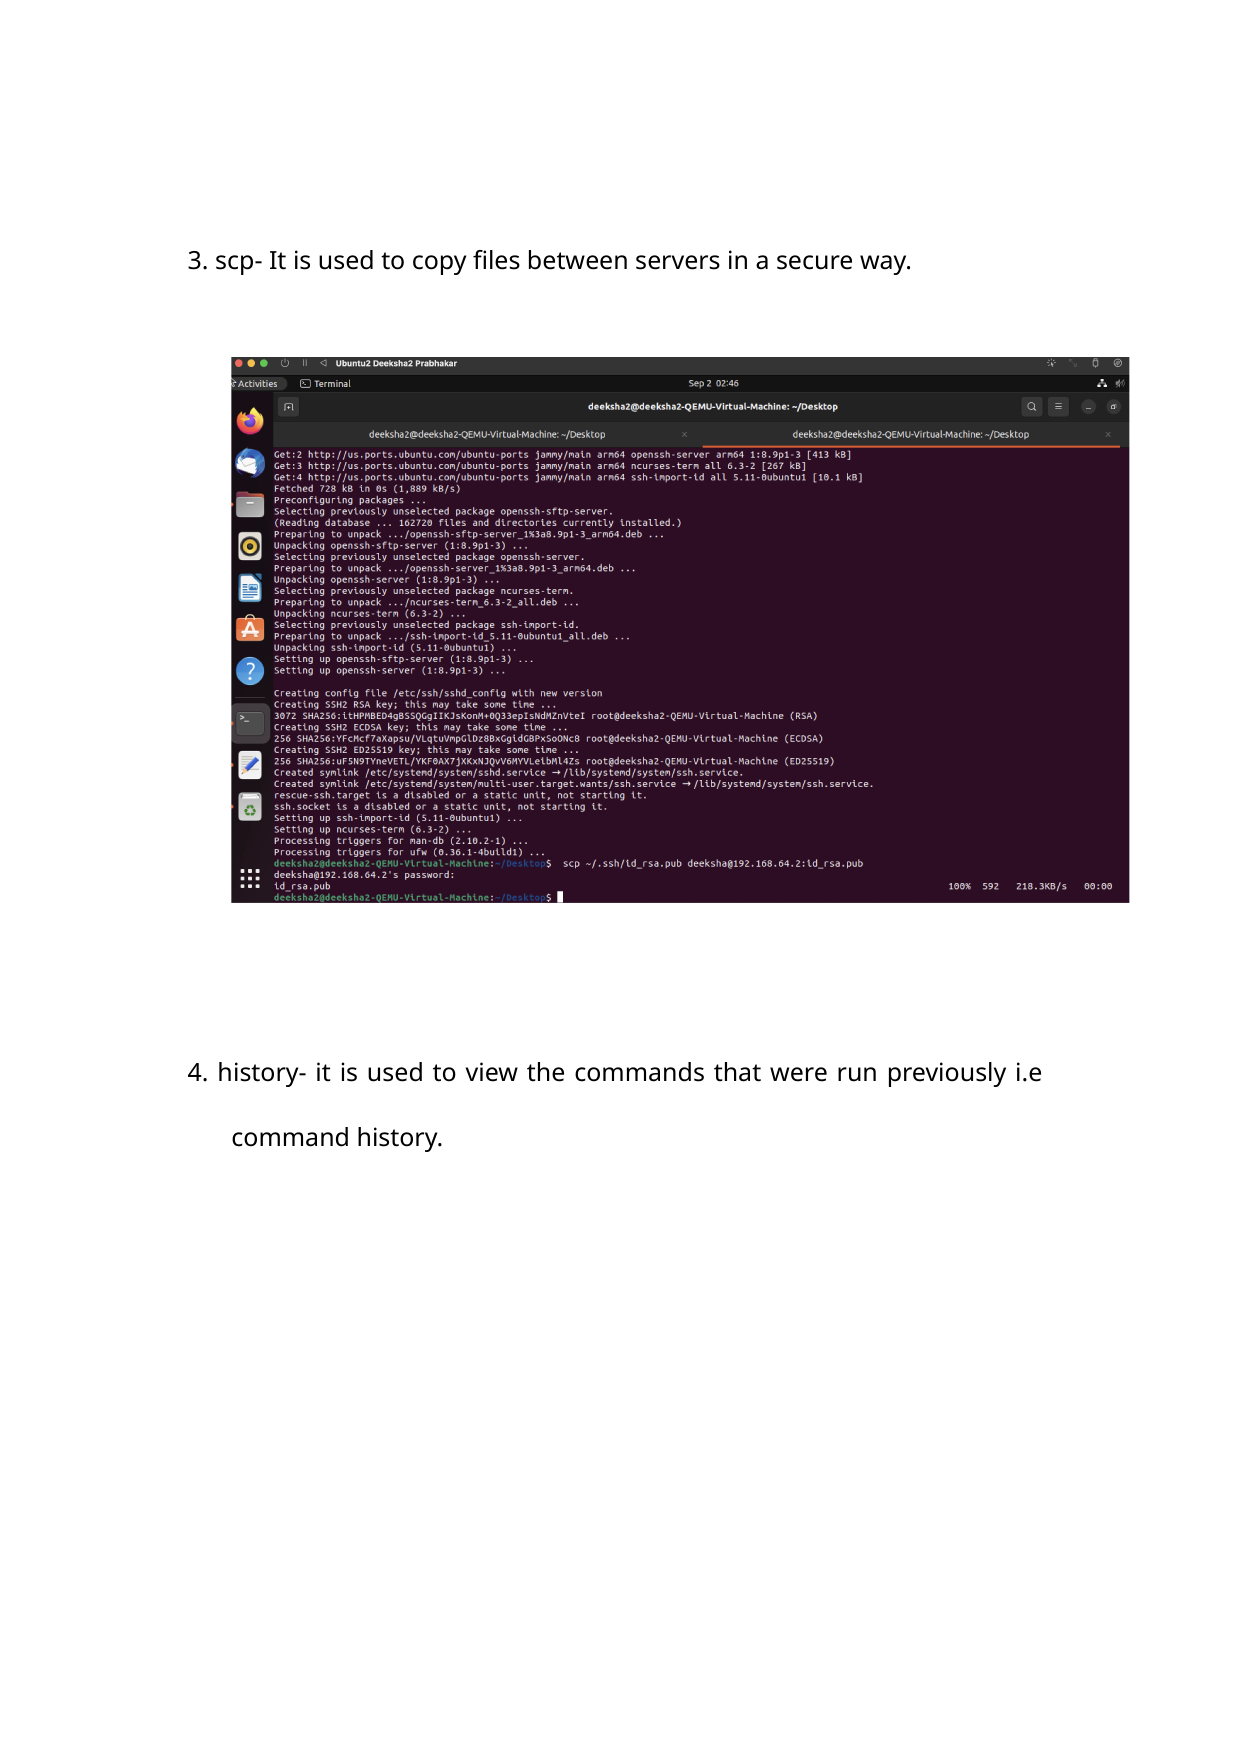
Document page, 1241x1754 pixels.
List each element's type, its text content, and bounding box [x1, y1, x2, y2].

list history- it is used to view the commands that were run previously i.e command history. [187, 1039, 1053, 1169]
list scp- It is used to copy files between servers in a secure way. [187, 227, 1053, 292]
picture [231, 357, 1130, 903]
